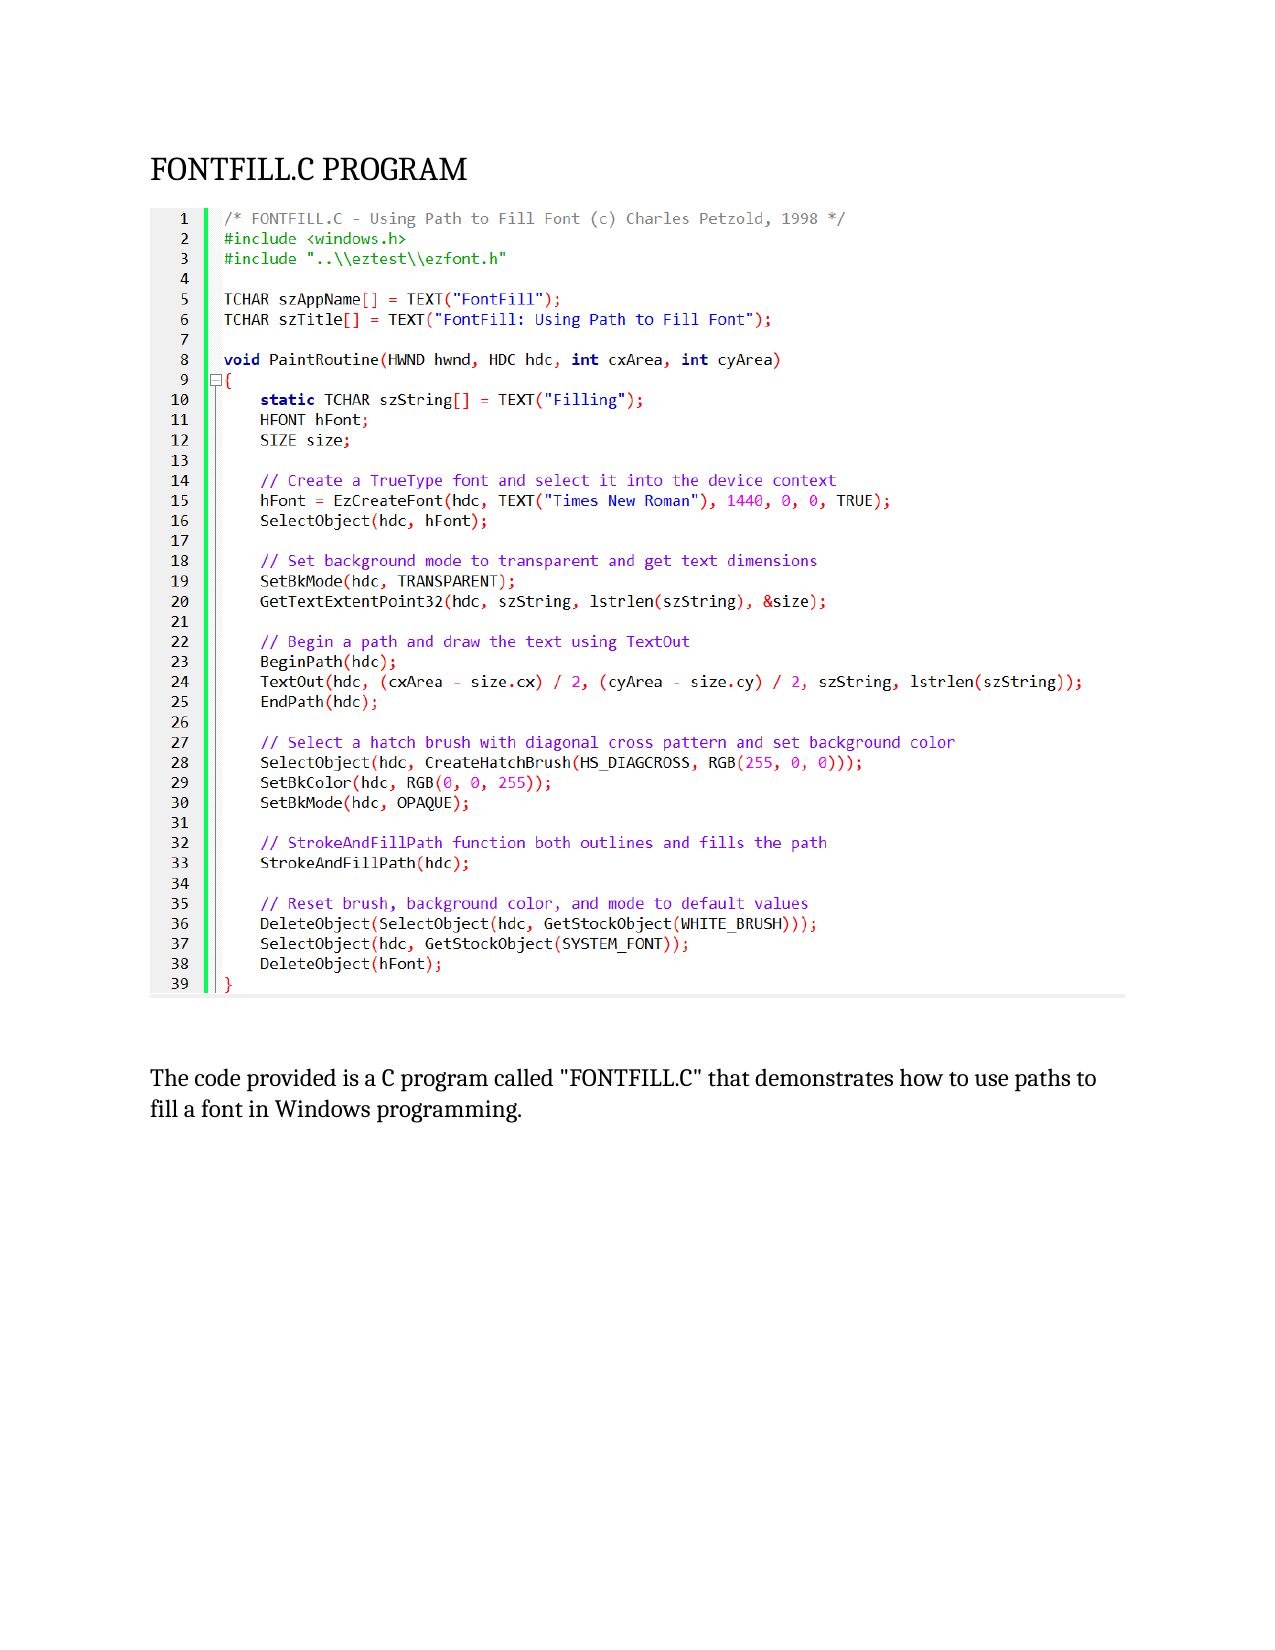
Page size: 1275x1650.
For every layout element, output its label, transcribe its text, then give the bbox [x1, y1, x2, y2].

text The code provided is a C program called "FONTFILL.C" that demonstrates how to use paths to fill a font in Windows programming. [150, 1064, 1125, 1124]
picture [150, 208, 1125, 998]
text FONTFILL.C PROGRAM [150, 150, 1125, 188]
